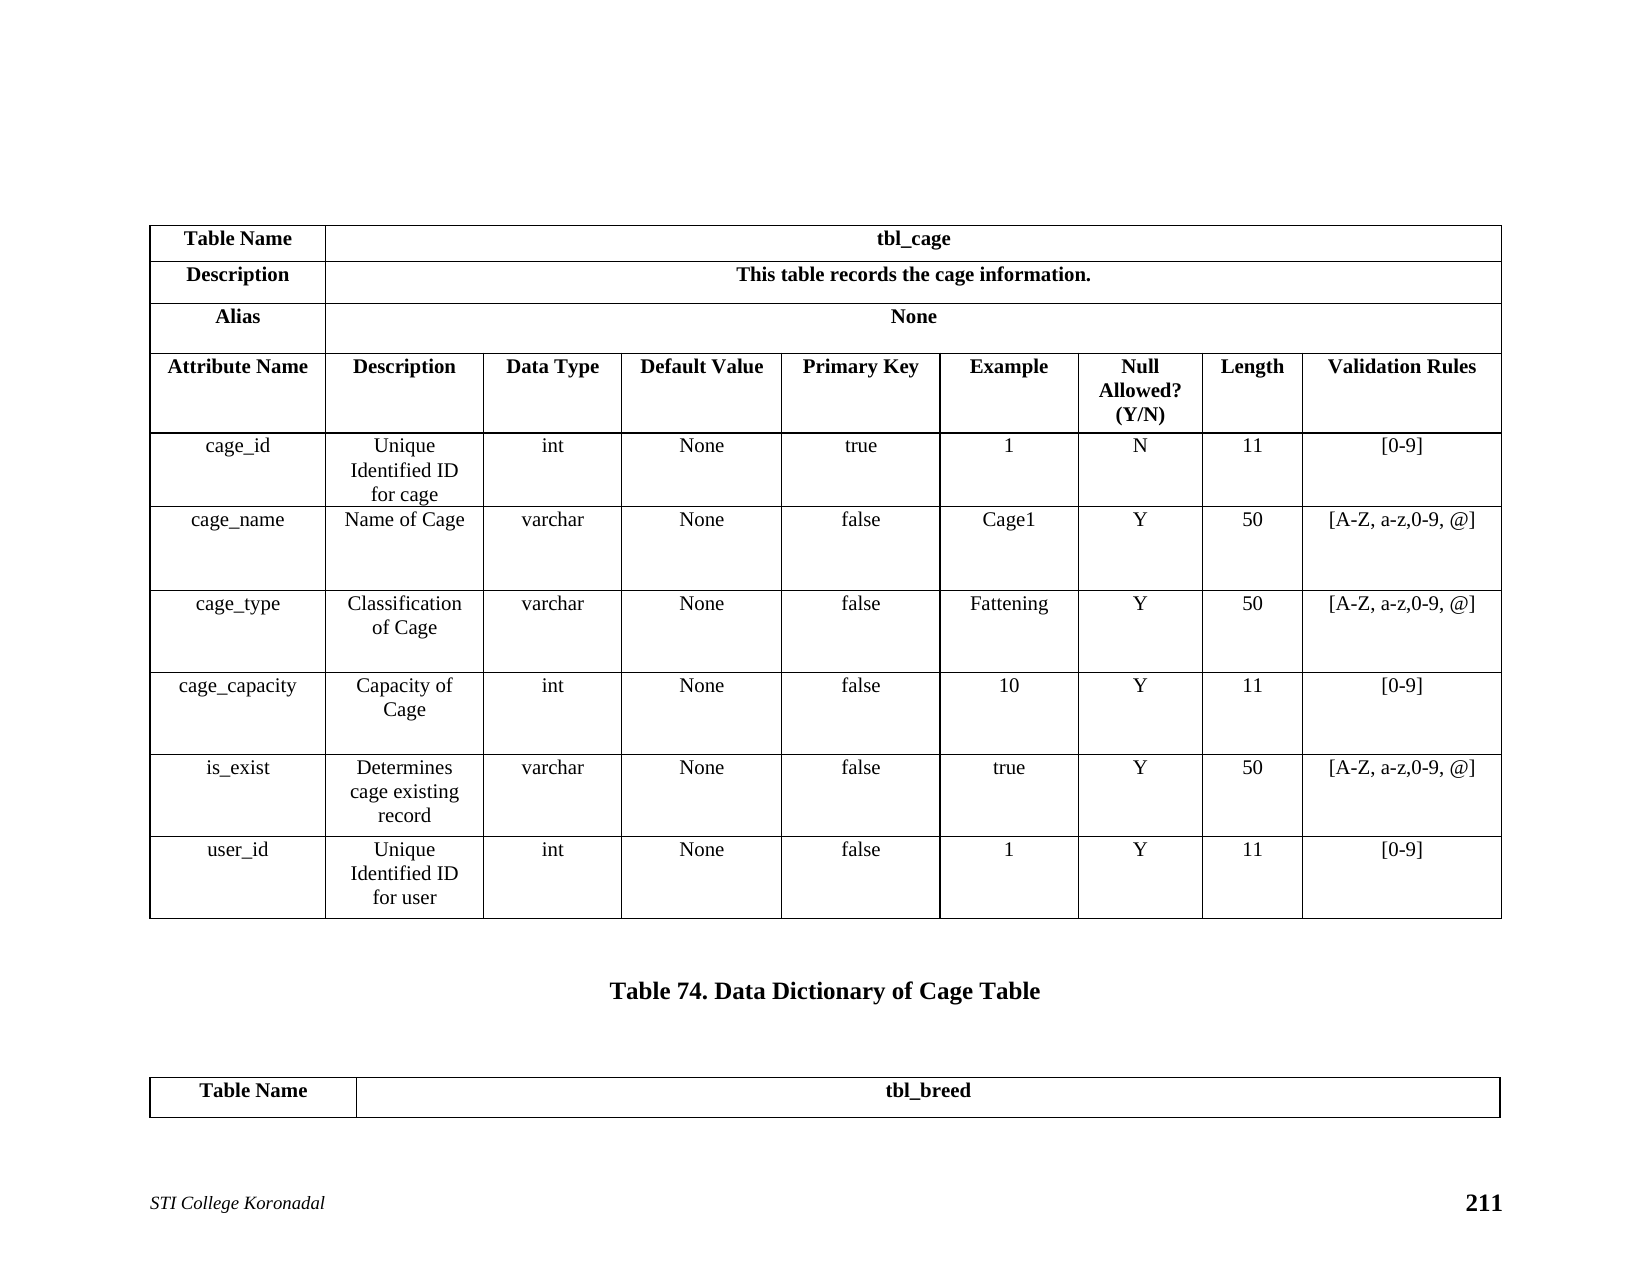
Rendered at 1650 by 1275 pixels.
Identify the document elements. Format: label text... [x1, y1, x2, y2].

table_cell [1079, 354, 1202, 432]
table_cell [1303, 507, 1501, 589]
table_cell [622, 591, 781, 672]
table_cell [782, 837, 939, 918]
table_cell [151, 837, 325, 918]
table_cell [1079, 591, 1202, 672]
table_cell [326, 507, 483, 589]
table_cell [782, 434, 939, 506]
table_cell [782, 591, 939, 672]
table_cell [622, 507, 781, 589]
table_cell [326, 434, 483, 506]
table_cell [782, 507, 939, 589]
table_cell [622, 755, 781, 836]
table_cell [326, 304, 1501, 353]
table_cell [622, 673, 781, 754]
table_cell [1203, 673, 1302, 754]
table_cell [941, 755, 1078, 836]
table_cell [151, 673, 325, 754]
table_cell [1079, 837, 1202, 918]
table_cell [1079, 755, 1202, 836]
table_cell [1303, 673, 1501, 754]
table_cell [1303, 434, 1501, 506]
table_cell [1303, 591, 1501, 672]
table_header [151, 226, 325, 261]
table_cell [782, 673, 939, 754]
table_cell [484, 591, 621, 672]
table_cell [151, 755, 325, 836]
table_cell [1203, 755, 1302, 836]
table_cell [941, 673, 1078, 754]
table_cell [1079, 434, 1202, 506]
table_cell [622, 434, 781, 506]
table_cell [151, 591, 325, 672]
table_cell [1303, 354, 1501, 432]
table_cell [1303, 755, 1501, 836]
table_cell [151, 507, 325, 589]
text Table 74. Data Dictionary of Cage Table [150, 976, 1500, 1005]
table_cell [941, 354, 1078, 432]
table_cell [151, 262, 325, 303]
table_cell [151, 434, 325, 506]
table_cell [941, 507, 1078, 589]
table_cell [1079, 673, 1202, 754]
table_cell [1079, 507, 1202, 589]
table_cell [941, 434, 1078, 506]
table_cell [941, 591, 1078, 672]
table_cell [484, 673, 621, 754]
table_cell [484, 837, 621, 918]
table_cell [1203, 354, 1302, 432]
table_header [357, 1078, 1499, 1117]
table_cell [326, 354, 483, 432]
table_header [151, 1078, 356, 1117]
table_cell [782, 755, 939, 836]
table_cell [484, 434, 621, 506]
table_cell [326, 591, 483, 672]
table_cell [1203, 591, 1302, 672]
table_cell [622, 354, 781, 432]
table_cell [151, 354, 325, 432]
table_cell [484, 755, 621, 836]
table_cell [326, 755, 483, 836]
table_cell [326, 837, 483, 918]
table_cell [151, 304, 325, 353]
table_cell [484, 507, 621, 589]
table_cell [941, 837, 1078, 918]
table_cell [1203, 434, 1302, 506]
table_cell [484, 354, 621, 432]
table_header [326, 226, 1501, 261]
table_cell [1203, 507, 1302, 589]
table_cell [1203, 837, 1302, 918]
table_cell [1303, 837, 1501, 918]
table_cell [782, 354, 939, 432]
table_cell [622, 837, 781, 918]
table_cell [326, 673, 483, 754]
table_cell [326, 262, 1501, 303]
